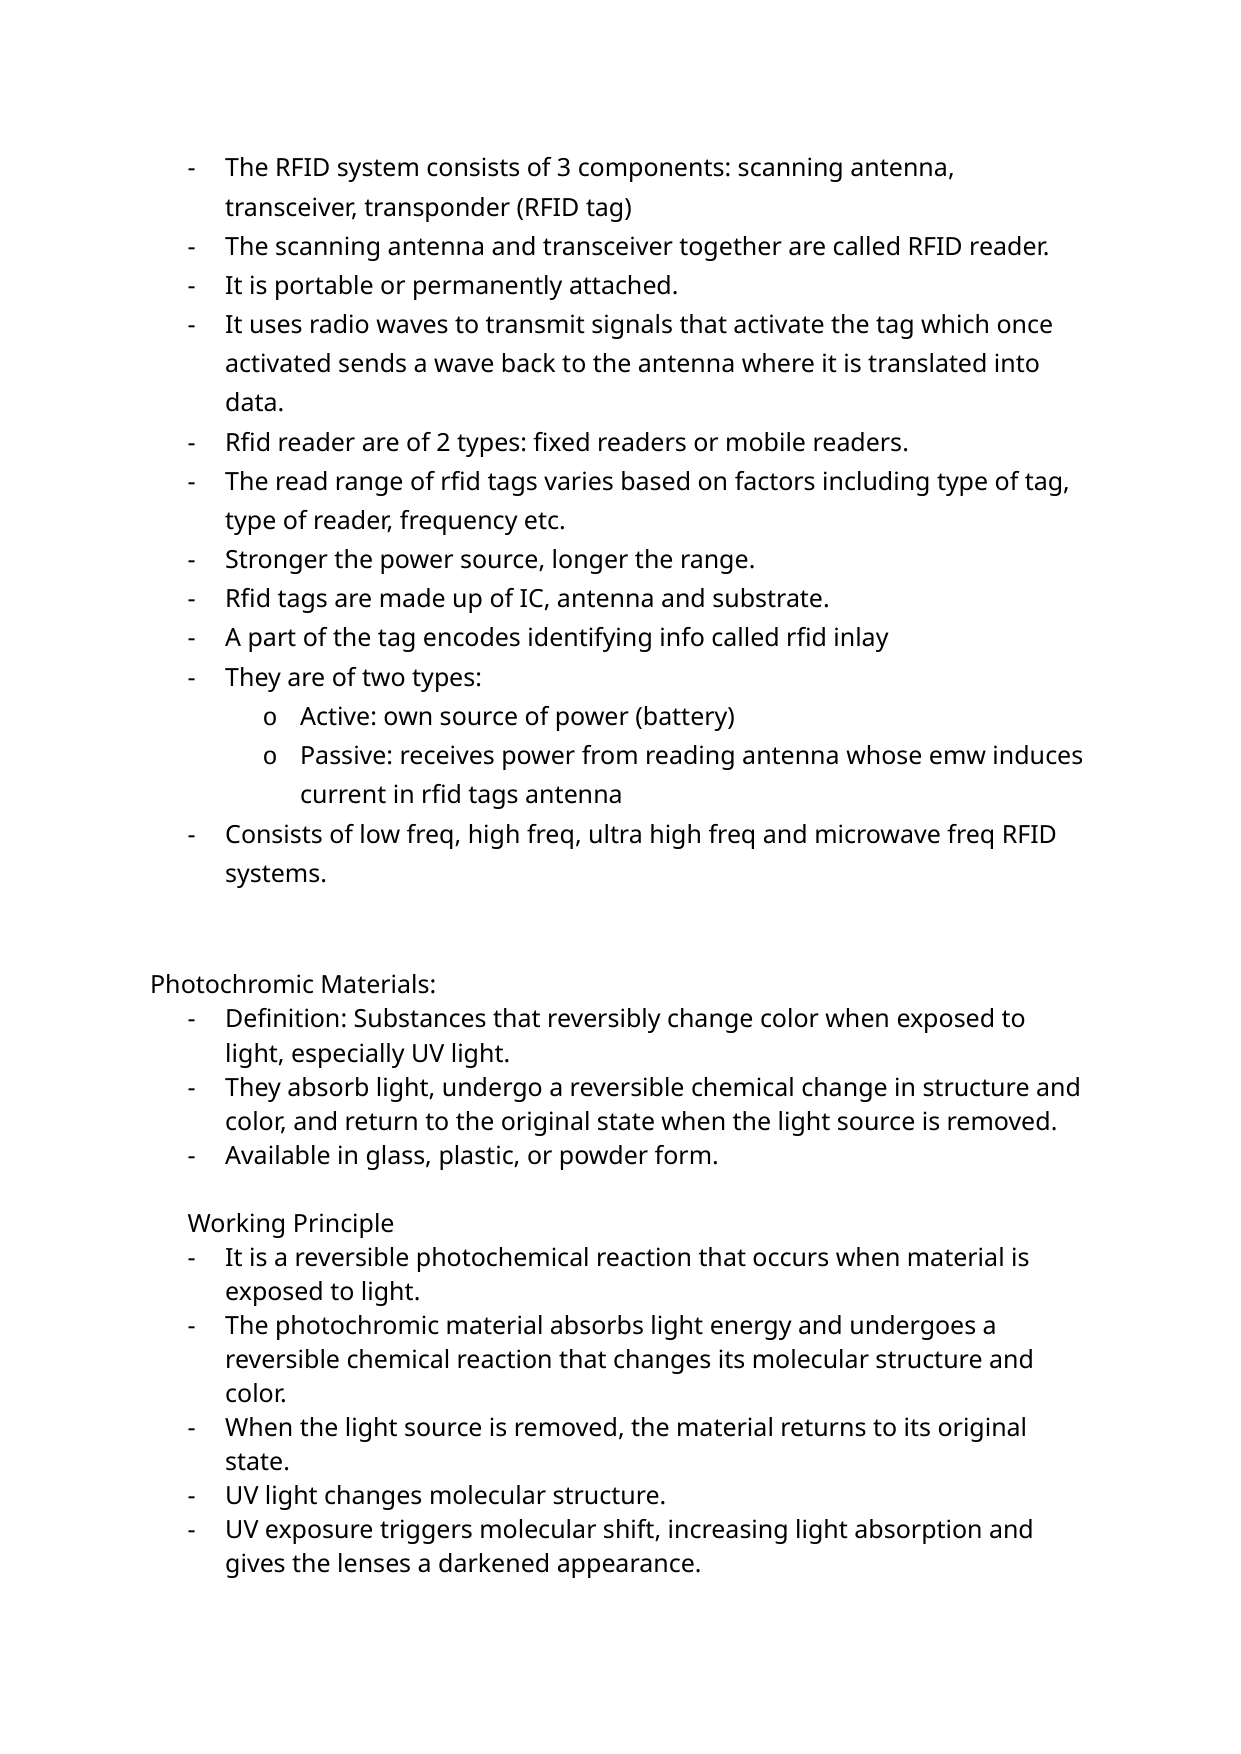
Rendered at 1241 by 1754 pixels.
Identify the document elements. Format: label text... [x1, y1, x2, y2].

list UV light changes molecular structure. [187, 1478, 1090, 1512]
text Working Principle [187, 1206, 1090, 1239]
list The photochromic material absorbs light energy and undergoes a reversible chemical reaction that changes its molecular structure and color. [187, 1308, 1090, 1410]
list Passive: receives power from reading antenna whose emw induces current in rfid tags antenna [262, 738, 1090, 811]
list The read range of rfid tags varies based on factors including type of tag, type of reader, frequency etc. [187, 463, 1090, 537]
list It is a reversible photochemical reaction that occurs when material is exposed to light. [187, 1239, 1090, 1308]
list It uses radio waves to transmit signals that activate the tag which once activated sends a wave back to the antenna where it is translated into data. [187, 307, 1090, 419]
list Available in glass, plastic, or powder form. [187, 1137, 1090, 1171]
list It is portable or permanently attached. [187, 267, 1090, 302]
list Consists of low freq, high freq, ultra high freq and microwave freq RFID systems. [187, 816, 1090, 889]
list UV exposure triggers molecular shift, increasing light absorption and gives the lenses a darkened appearance. [187, 1512, 1090, 1580]
list Active: own source of power (battery) [262, 698, 1090, 733]
list The RFID system consists of 3 components: scanning antenna, transceiver, transponder (RFID tag) [187, 150, 1090, 223]
list When the light source is removed, the material returns to its original state. [187, 1410, 1090, 1478]
list Rfid reader are of 2 types: fixed readers or mobile readers. [187, 424, 1090, 458]
list The scanning antenna and transceiver together are called RFID reader. [187, 228, 1090, 262]
list Stronger the power source, longer the range. [187, 542, 1090, 576]
list A part of the tag encodes identifying info called rfid inlay [187, 620, 1090, 654]
text Photochromic Materials: [150, 967, 1090, 1001]
list Definition: Substances that reversibly change color when exposed to light, especially UV light. [187, 1001, 1090, 1069]
list They absorb light, undergo a reversible chemical change in structure and color, and return to the original state when the light source is removed. [187, 1069, 1090, 1137]
list They are of two types: [187, 659, 1090, 693]
list Rfid tags are made up of IC, antenna and substrate. [187, 581, 1090, 615]
